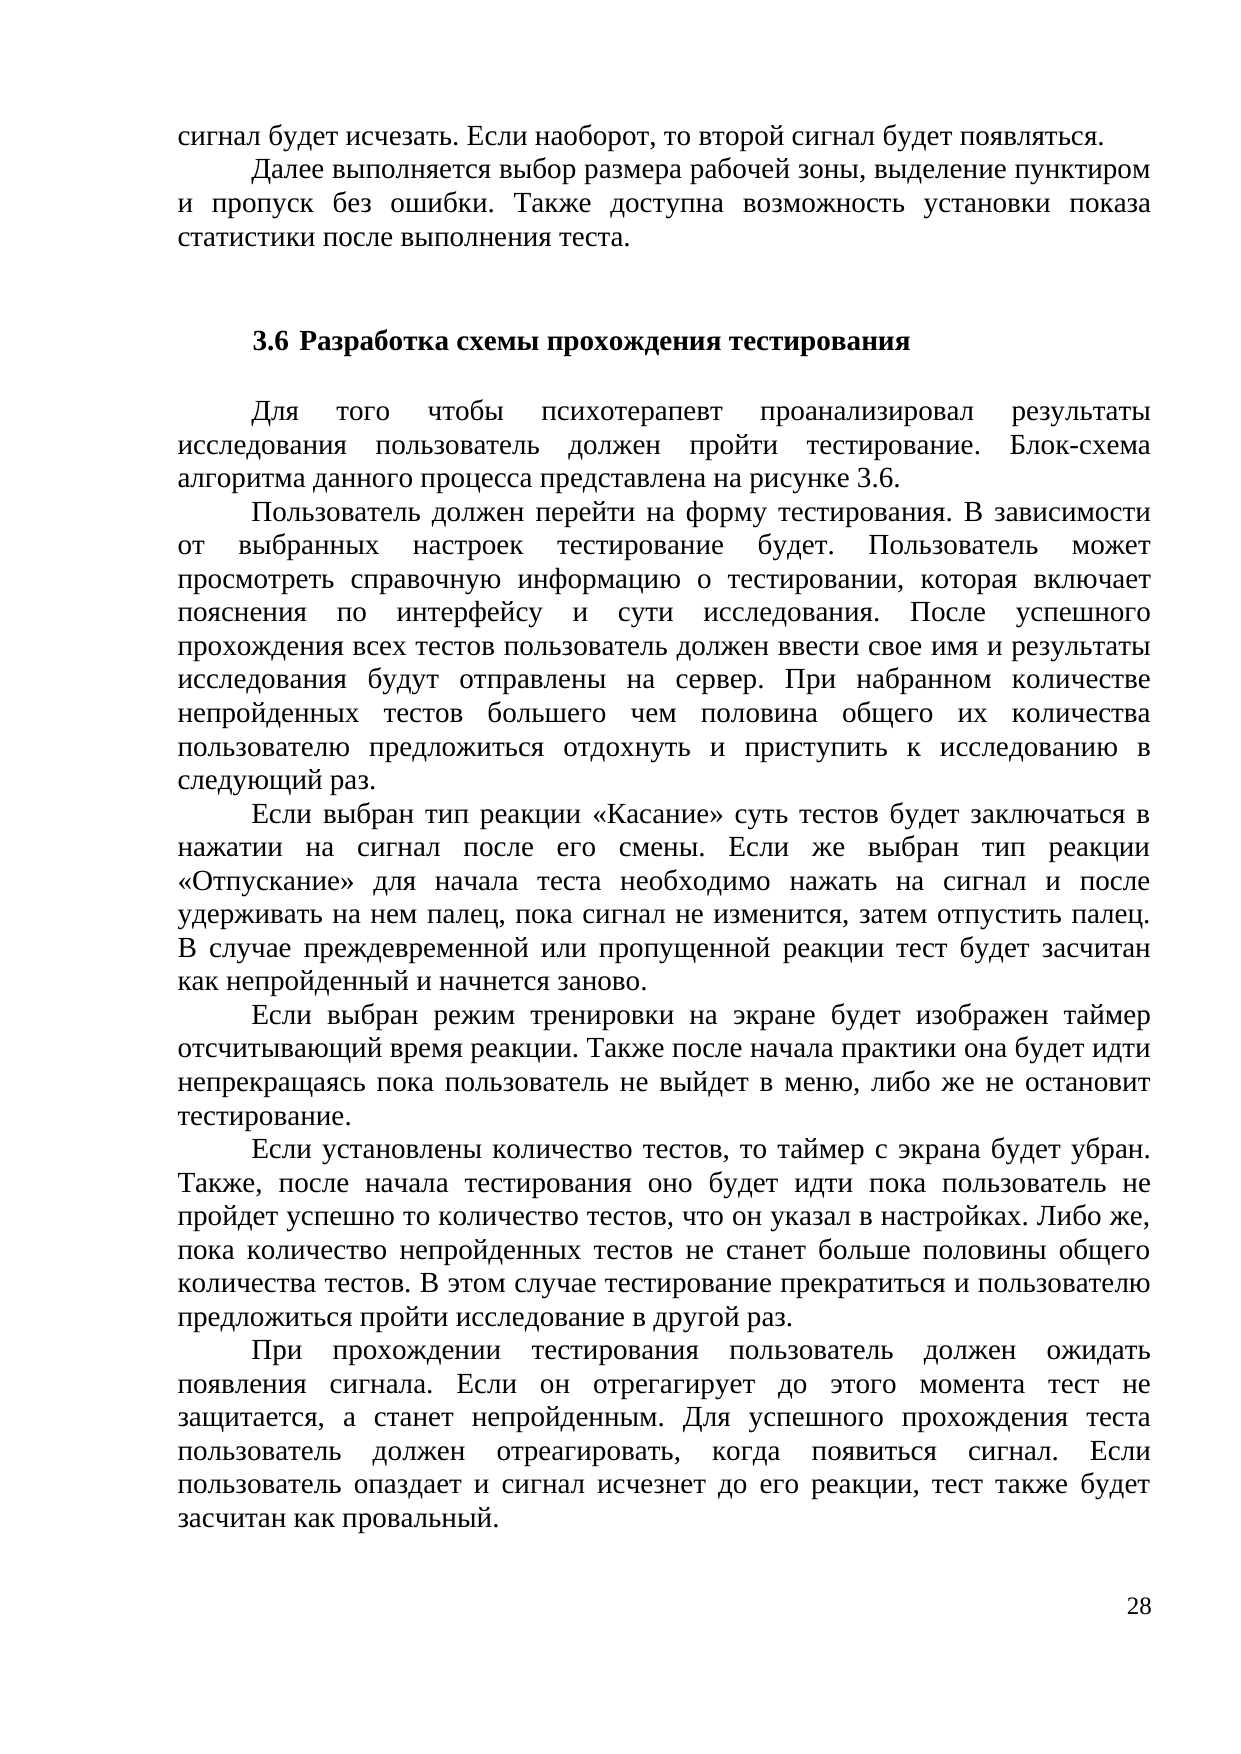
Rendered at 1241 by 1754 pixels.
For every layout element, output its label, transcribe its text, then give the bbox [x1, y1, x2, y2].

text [177, 118, 1152, 152]
text Для того чтобы психотерапевт проанализировал результаты исследования пользователь должен пройти тестирование. Блок-схема алгоритма данного процесса представлена на рисунке 3.6. [177, 393, 1152, 494]
text Далее выполняется выбор размера рабочей зоны, выделение пунктиром и пропуск без ошибки. Также доступна возможность установки показа статистики после выполнения теста. [177, 152, 1152, 252]
text При прохождении тестирования пользователь должен ожидать появления сигнала. Если он отрегагирует до этого момента тест не защитается, а станет непройденным. Для успешного прохождения теста пользователь должен отреагировать, когда появиться сигнал. Если пользователь опаздает и сигнал исчезнет до его реакции, тест также будет засчитан как провальный. [177, 1332, 1152, 1534]
text Пользователь должен перейти на форму тестирования. В зависимости от выбранных настроек тестирование будет. Пользователь может просмотреть справочную информацию о тестировании, которая включает пояснения по интерфейсу и сути исследования. После успешного прохождения всех тестов пользователь должен ввести свое имя и результаты исследования будут отправлены на сервер. При набранном количестве непройденных тестов большего чем половина общего их количества пользователю предложиться отдохнуть и приступить к исследованию в следующий раз. [177, 494, 1152, 796]
text Если выбран режим тренировки на экране будет изображен таймер отсчитывающий время реакции. Также после начала практики она будет идти непрекращаясь пока пользователь не выйдет в меню, либо же не остановит тестирование. [177, 997, 1152, 1131]
text Если установлены количество тестов, то таймер с экрана будет убран. Также, после начала тестирования оно будет идти пока пользователь не пройдет успешно то количество тестов, что он указал в настройках. Либо же, пока количество непройденных тестов не станет больше половины общего количества тестов. В этом случае тестирование прекратиться и пользователю предложиться пройти исследование в другой раз. [177, 1131, 1152, 1332]
text Если выбран тип реакции «Касание» суть тестов будет заключаться в нажатии на сигнал после его смены. Если же выбран тип реакции «Отпускание» для начала теста необходимо нажать на сигнал и после удерживать на нем палец, пока сигнал не изменится, затем отпустить палец. В случае преждевременной или пропущенной реакции тест будет засчитан как непройденный и начнется заново. [177, 796, 1152, 997]
text Разработка схемы прохождения тестирования [252, 323, 1152, 357]
